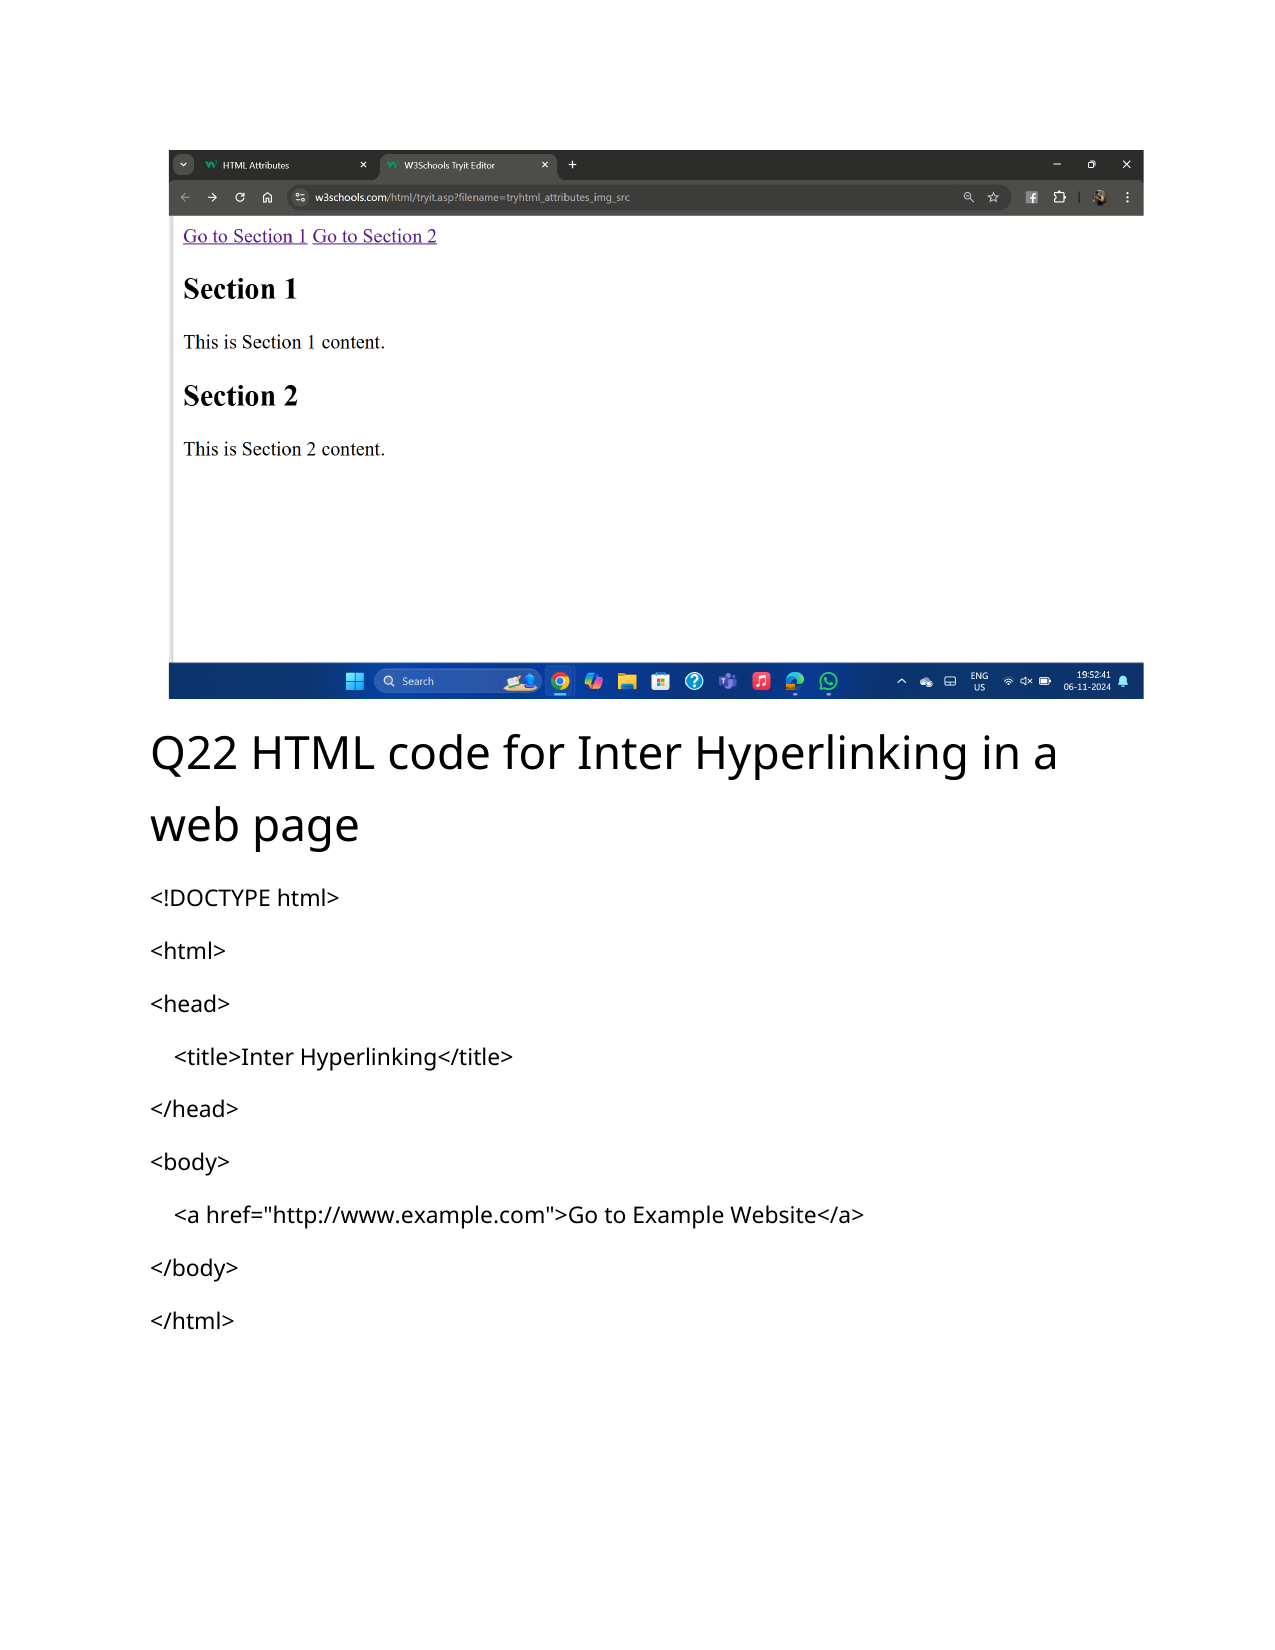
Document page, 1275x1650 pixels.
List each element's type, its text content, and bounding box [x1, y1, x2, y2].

text <title>Inter Hyperlinking</title> [150, 1041, 1125, 1072]
text <a href="http://www.example.com">Go to Example Website</a> [150, 1199, 1125, 1231]
text Q22 HTML code for Inter Hyperlinking in a web page [150, 721, 1125, 855]
text <body> [150, 1146, 1125, 1178]
text </html> [150, 1305, 1125, 1336]
text </body> [150, 1252, 1125, 1283]
text </head> [150, 1093, 1125, 1125]
text <html> [150, 935, 1125, 966]
text <!DOCTYPE html> [150, 882, 1125, 913]
text <head> [150, 988, 1125, 1019]
